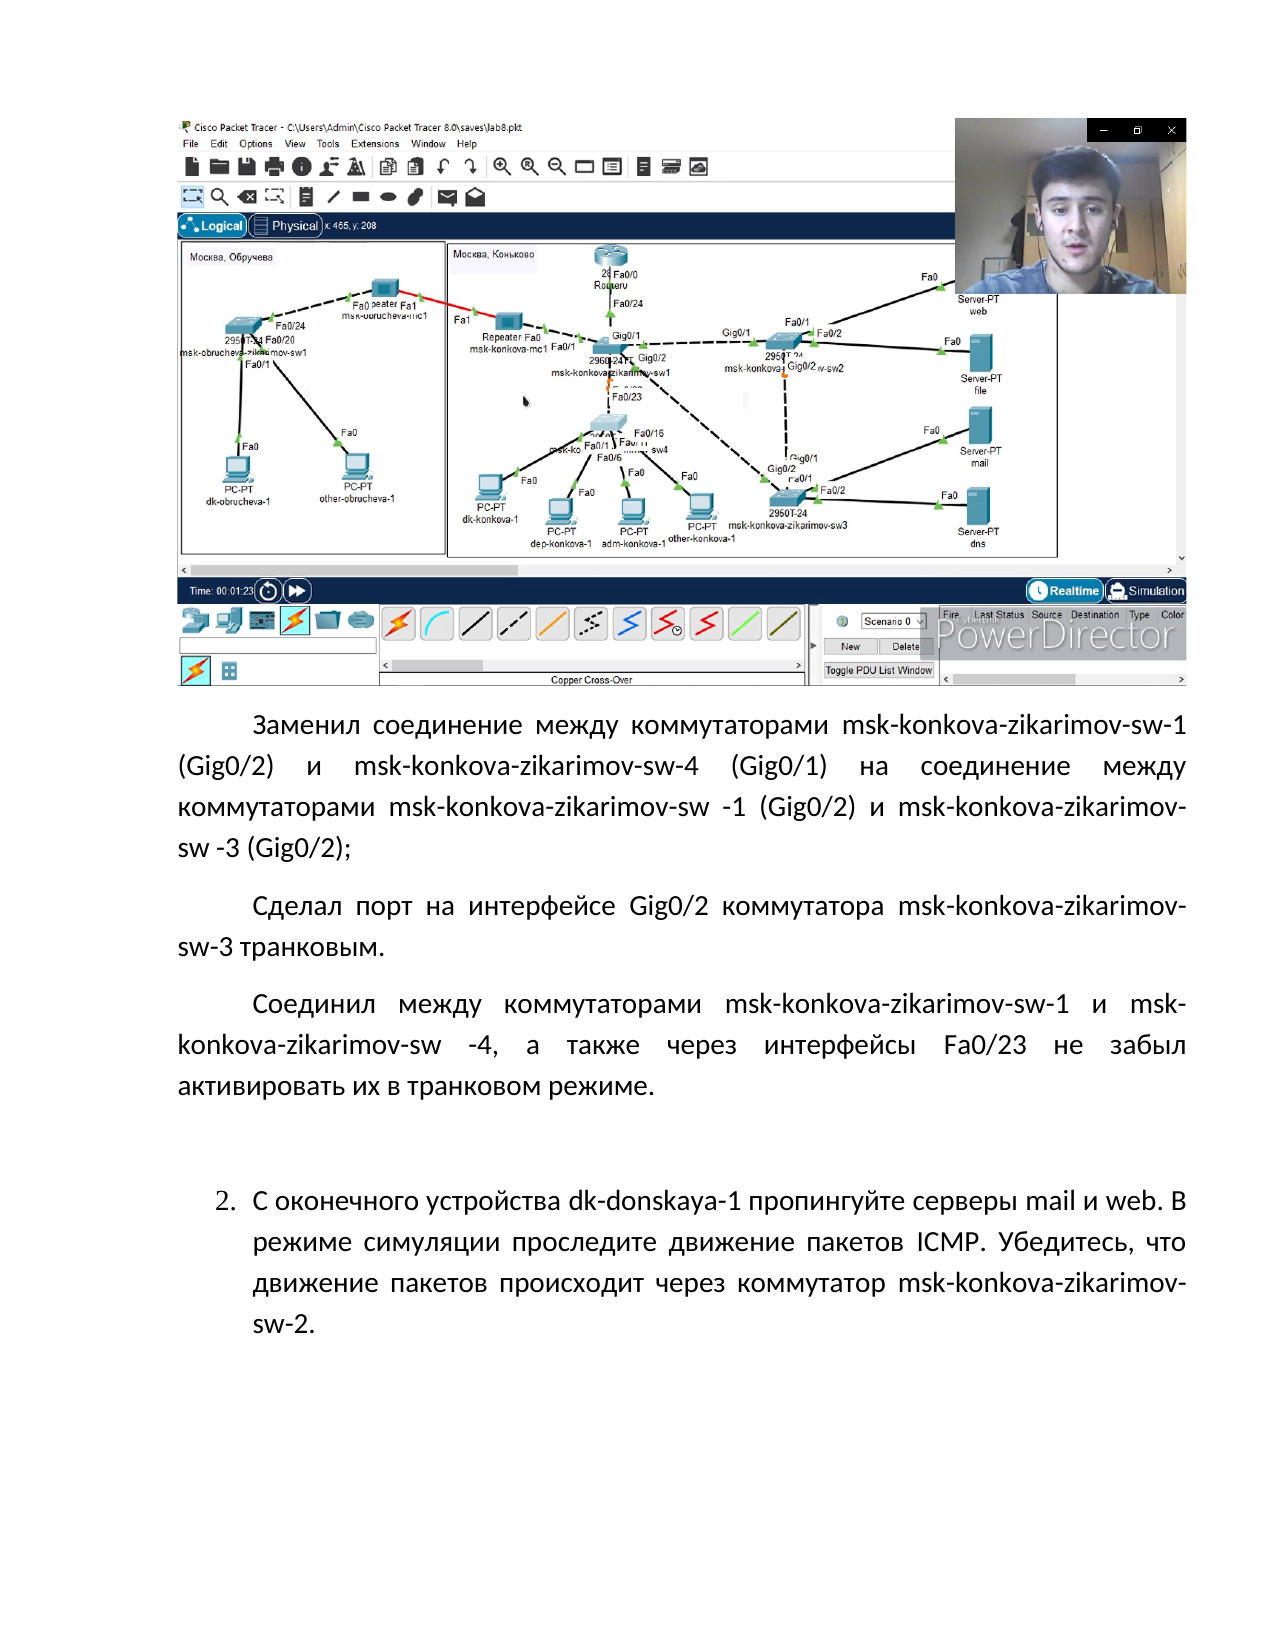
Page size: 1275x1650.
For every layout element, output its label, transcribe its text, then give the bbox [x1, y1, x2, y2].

text Заменил соединение между коммутаторами msk-konkova-zikarimov-sw-1 (Gig0/2) и msk-konkova-zikarimov-sw-4 (Gig0/1) на соединение между коммутаторами msk-konkova-zikarimov-sw -1 (Gig0/2) и msk-konkova-zikarimov-sw -3 (Gig0/2); [177, 706, 1186, 865]
picture [177, 118, 1187, 686]
text Соединил между коммутаторами msk-konkova-zikarimov-sw-1 и msk-konkova-zikarimov-sw -4, а также через интерфейсы Fa0/23 не забыл активировать их в транковом режиме. [177, 985, 1186, 1103]
list С оконечного устройства dk-donskaya-1 пропингуйте серверы mail и web. В режиме симуляции проследите движение пакетов ICMP. Убедитесь, что движение пакетов происходит через коммутатор msk-konkova-zikarimov-sw-2. [215, 1182, 1186, 1341]
text Сделал порт на интерфейсе Gig0/2 коммутатора msk-konkova-zikarimov-sw-3 транковым. [177, 887, 1186, 963]
